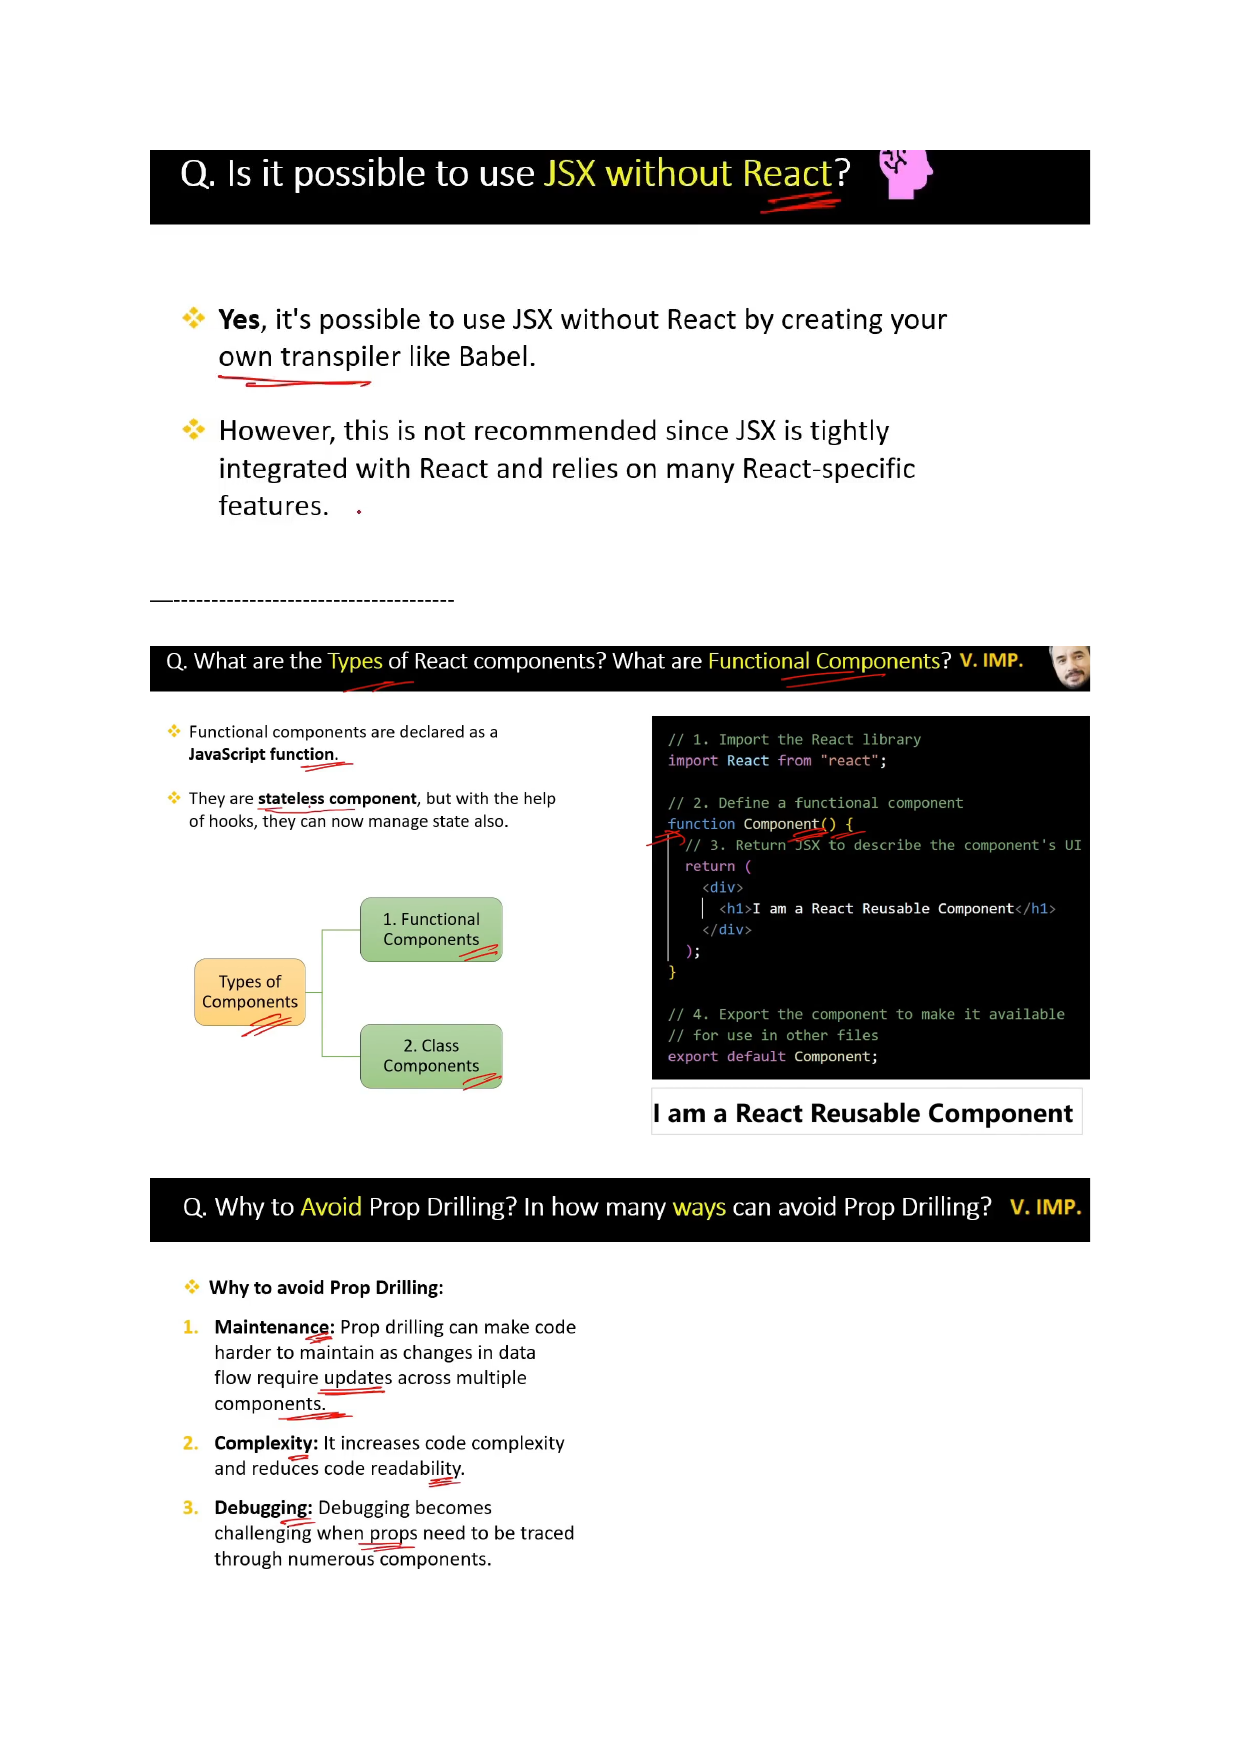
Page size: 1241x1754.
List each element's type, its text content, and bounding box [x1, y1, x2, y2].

picture [150, 1178, 1091, 1571]
picture [150, 150, 1091, 552]
picture [150, 646, 1091, 1145]
text —------------------------------------- [150, 586, 1090, 612]
